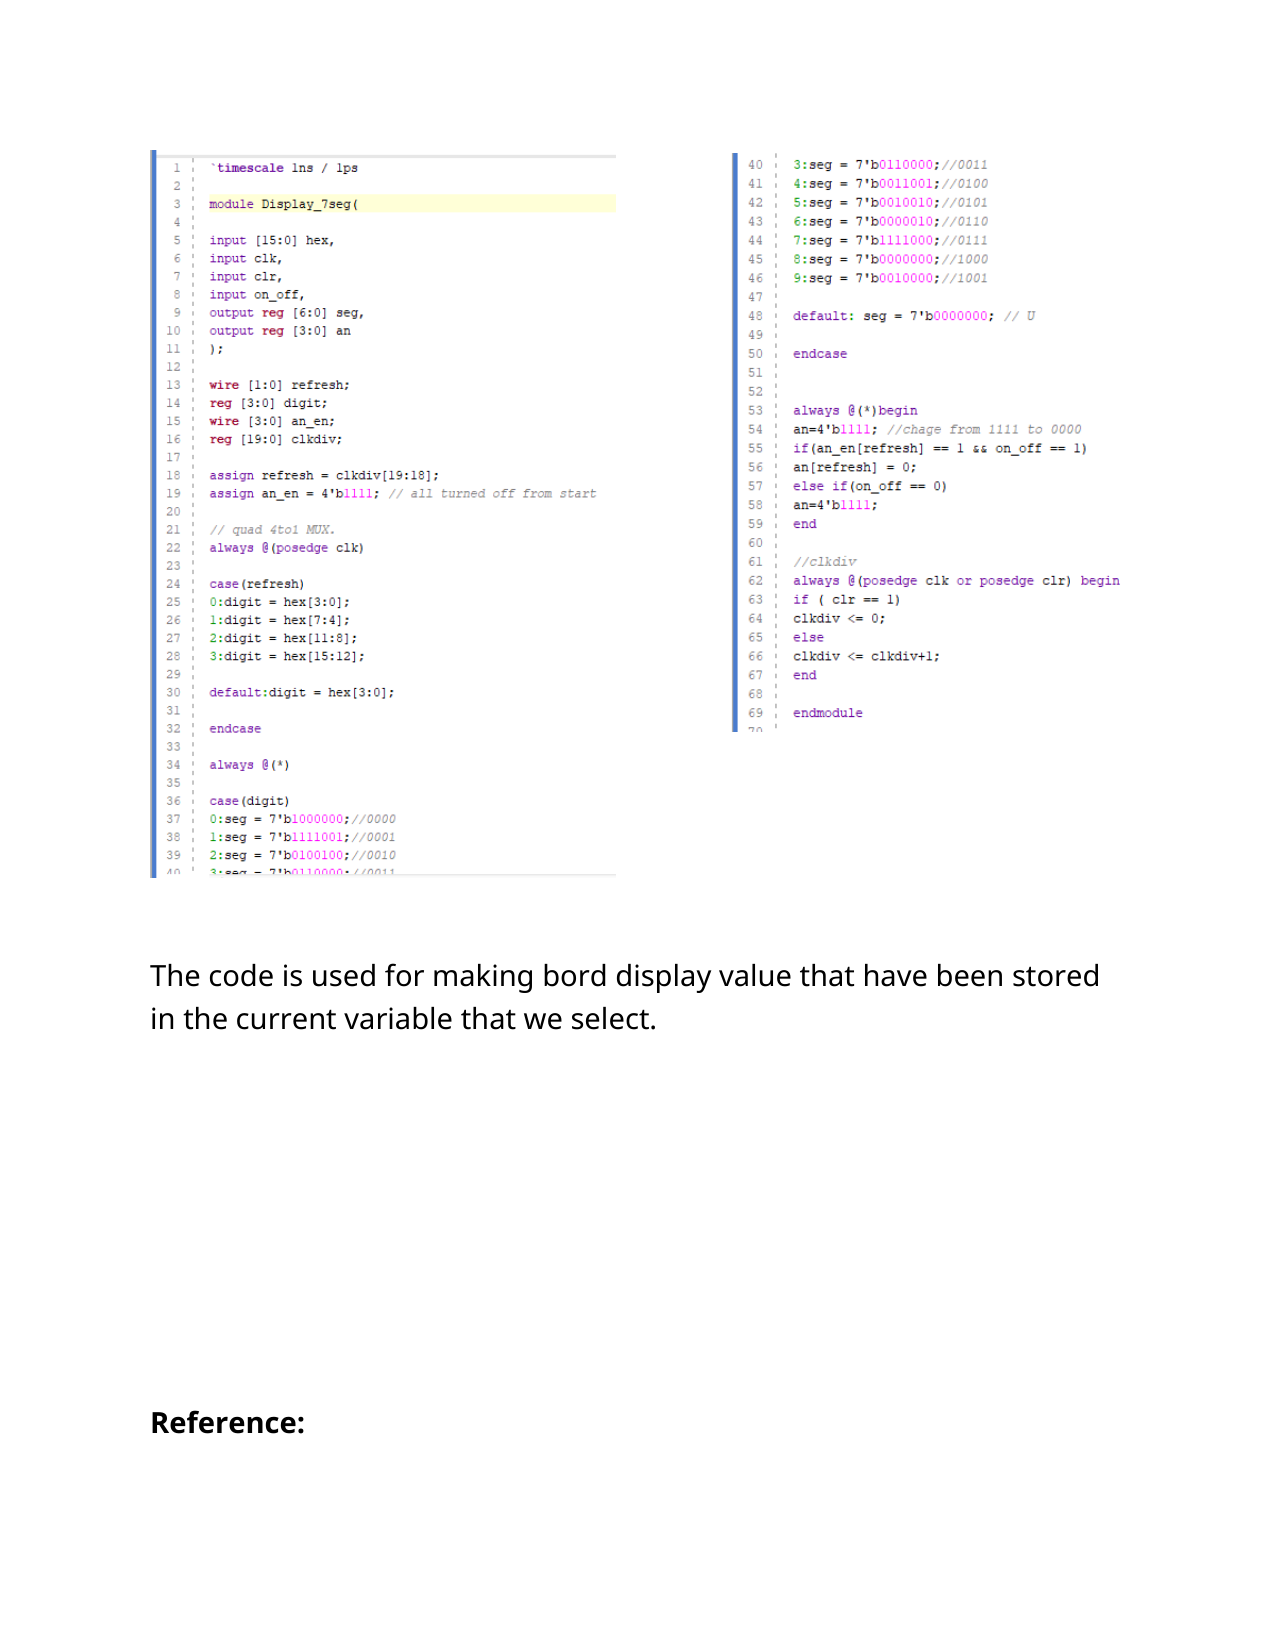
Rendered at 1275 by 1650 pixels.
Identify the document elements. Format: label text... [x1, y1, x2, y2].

picture [731, 153, 1155, 732]
picture [150, 150, 616, 878]
text The code is used for making bord display value that have been stored in the current variable that we select. [150, 956, 1125, 1038]
text Reference: [150, 1402, 1125, 1442]
